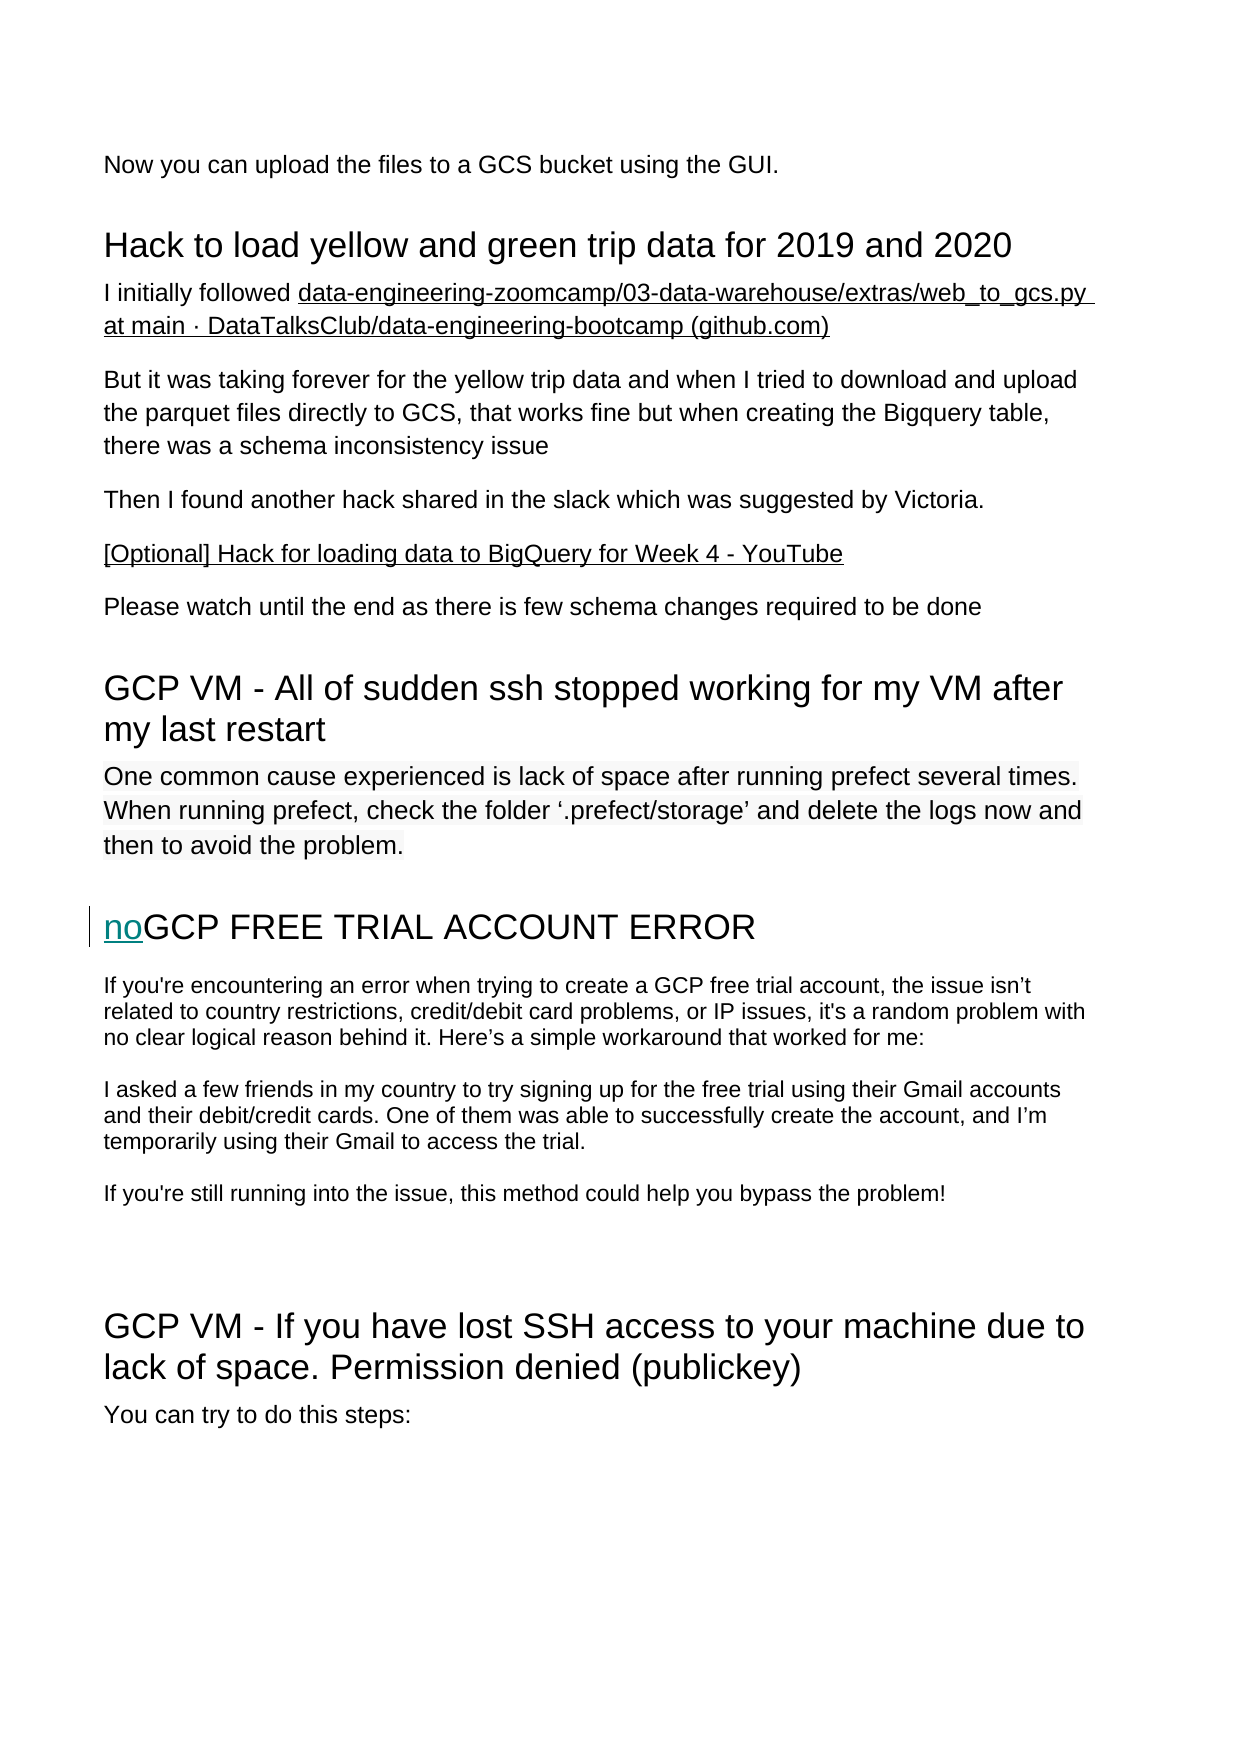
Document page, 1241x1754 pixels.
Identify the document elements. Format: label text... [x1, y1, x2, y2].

text Please watch until the end as there is few schema changes required to be done [103, 592, 1097, 621]
text I asked a few friends in my country to try signing up for the free trial using their Gmail accounts and their debit/credit cards. One of them was able to successfully create the account, and I’m temporarily using their Gmail to access the trial. [103, 1076, 1097, 1155]
subtitle GCP VM - All of sudden ssh stopped working for my VM after my last restart [103, 667, 1097, 748]
text You can try to do this steps: [103, 1400, 1097, 1428]
text If you're still running into the issue, this method could help you bypass the problem! [103, 1180, 1097, 1206]
text But it was taking forever for the yellow trip data and when I tried to download and upload the parquet files directly to GCS, that works fine but when creating the Bigquery table, there was a schema inconsistency issue [103, 365, 1097, 459]
text I initially followed data-engineering-zoomcamp/03-data-warehouse/extras/web_to_gcs.py at main · DataTalksClub/data-engineering-bootcamp (github.com) [103, 278, 1097, 340]
text Then I found another hack shared in the slack which was suggested by Victoria. [103, 485, 1097, 513]
subtitle Hack to load yellow and green trip data for 2019 and 2020 [103, 225, 1097, 265]
subtitle GCP FREE TRIAL ACCOUNT ERROR [103, 906, 1097, 947]
text Now you can upload the files to a GCS bucket using the GUI. [103, 150, 1097, 179]
text If you're encountering an error when trying to create a GCP free trial account, the issue isn’t related to country restrictions, credit/debit card problems, or IP issues, it's a random problem with no clear logical reason behind it. Here’s a simple workaround that worked for me: [103, 972, 1097, 1051]
subtitle GCP VM - If you have lost SSH access to your machine due to lack of space. Permission denied (publickey) [103, 1306, 1097, 1387]
text One common cause experienced is lack of space after running prefect several times. When running prefect, check the folder ‘.prefect/storage’ and delete the logs now and then to avoid the problem. [103, 761, 1097, 860]
text [Optional] Hack for loading data to BigQuery for Week 4 - YouTube [103, 538, 1097, 567]
